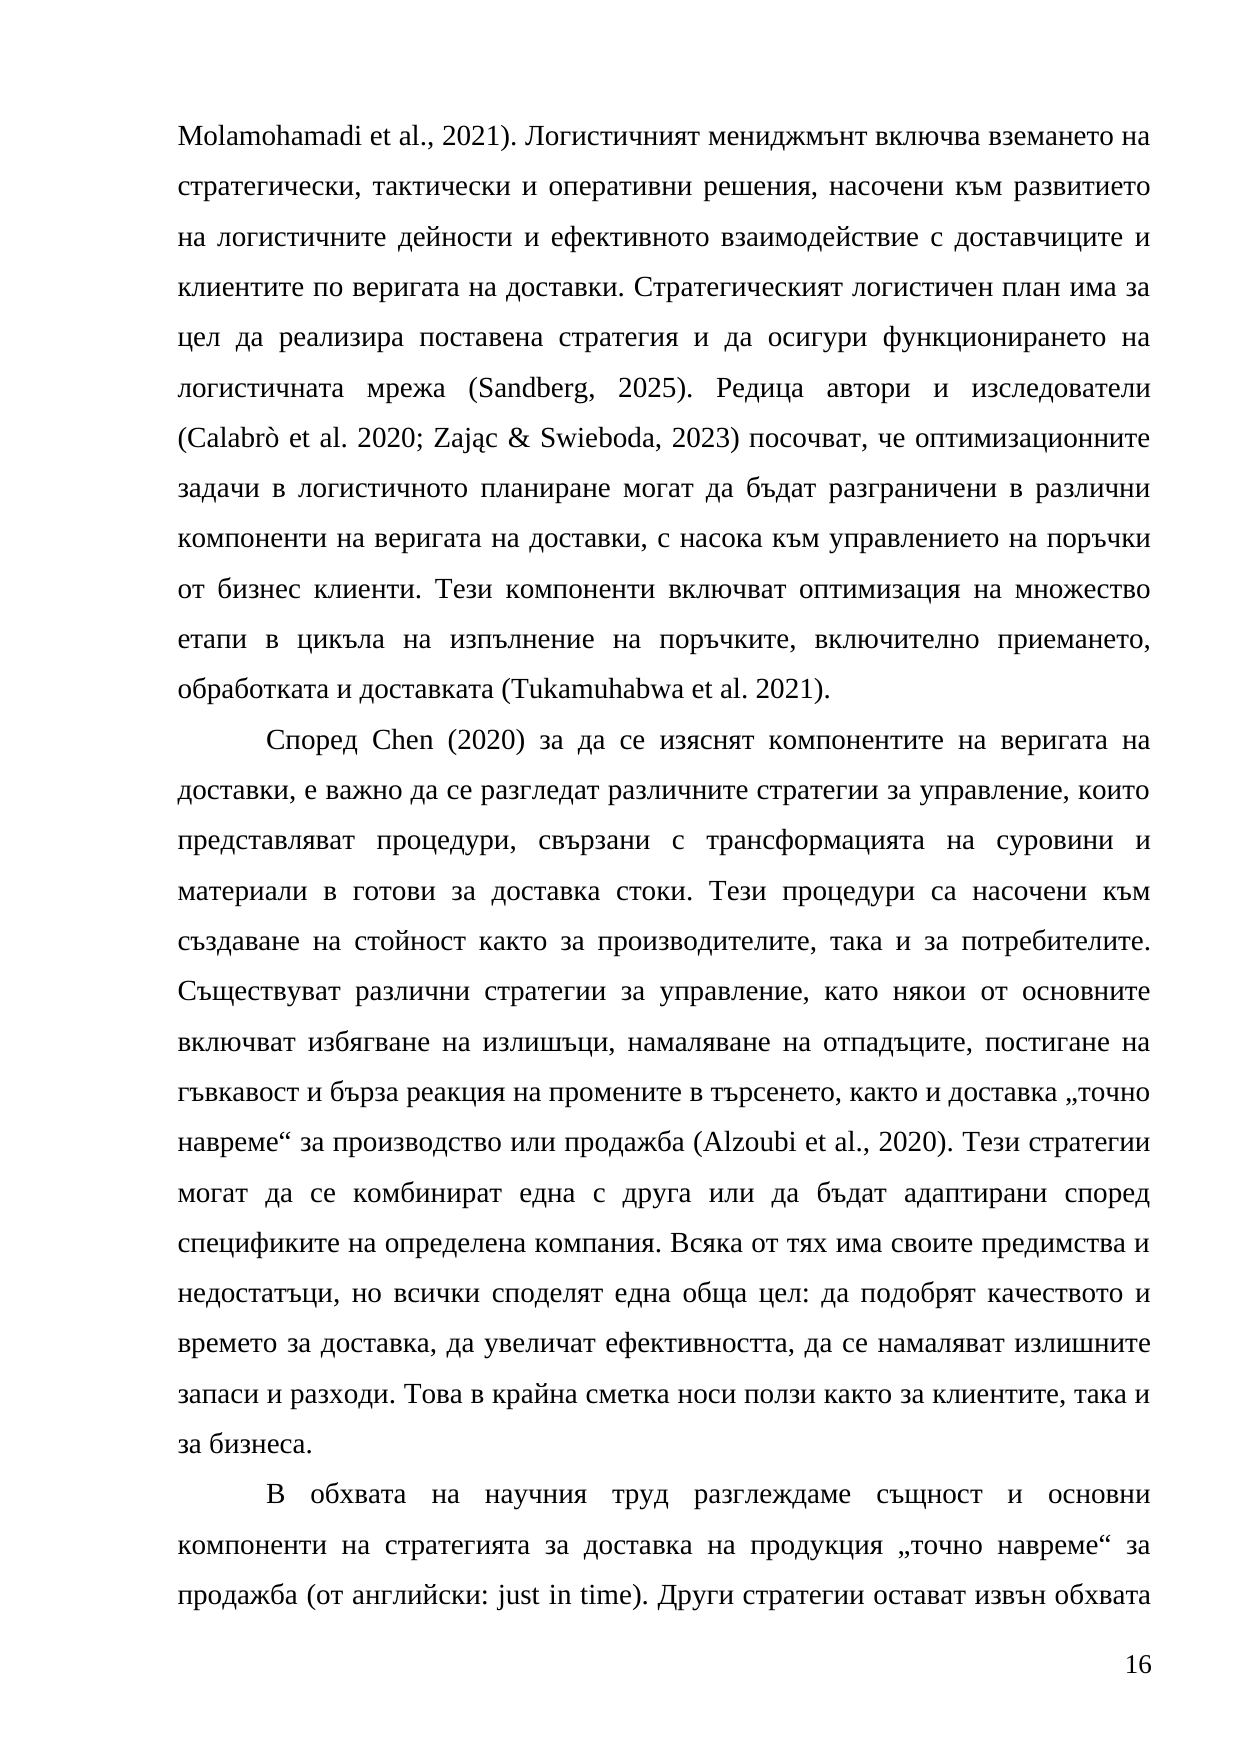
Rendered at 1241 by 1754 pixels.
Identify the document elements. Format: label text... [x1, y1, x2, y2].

text Според Chen (2020) за да се изяснят компонентите на веригата на доставки, е важно да се разгледат различните стратегии за управление, които представляват процедури, свързани с трансформацията на суровини и материали в готови за доставка стоки. Тези процедури са насочени към създаване на стойност както за производителите, така и за потребителите. Съществуват различни стратегии за управление, като някои от основните включват избягване на излишъци, намаляване на отпадъците, постигане на гъвкавост и бърза реакция на промените в търсенето, както и доставка „точно навреме“ за производство или продажба (Alzoubi et al., 2020). Тези стратегии могат да се комбинират една с друга или да бъдат адаптирани според спецификите на определена компания. Всяка от тях има своите предимства и недостатъци, но всички споделят една обща цел: да подобрят качеството и времето за доставка, да увеличат ефективността, да се намаляват излишните запаси и разходи. Това в крайна сметка носи ползи както за клиентите, така и за бизнеса. [177, 722, 1152, 1460]
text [177, 1477, 1152, 1611]
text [177, 118, 1152, 705]
